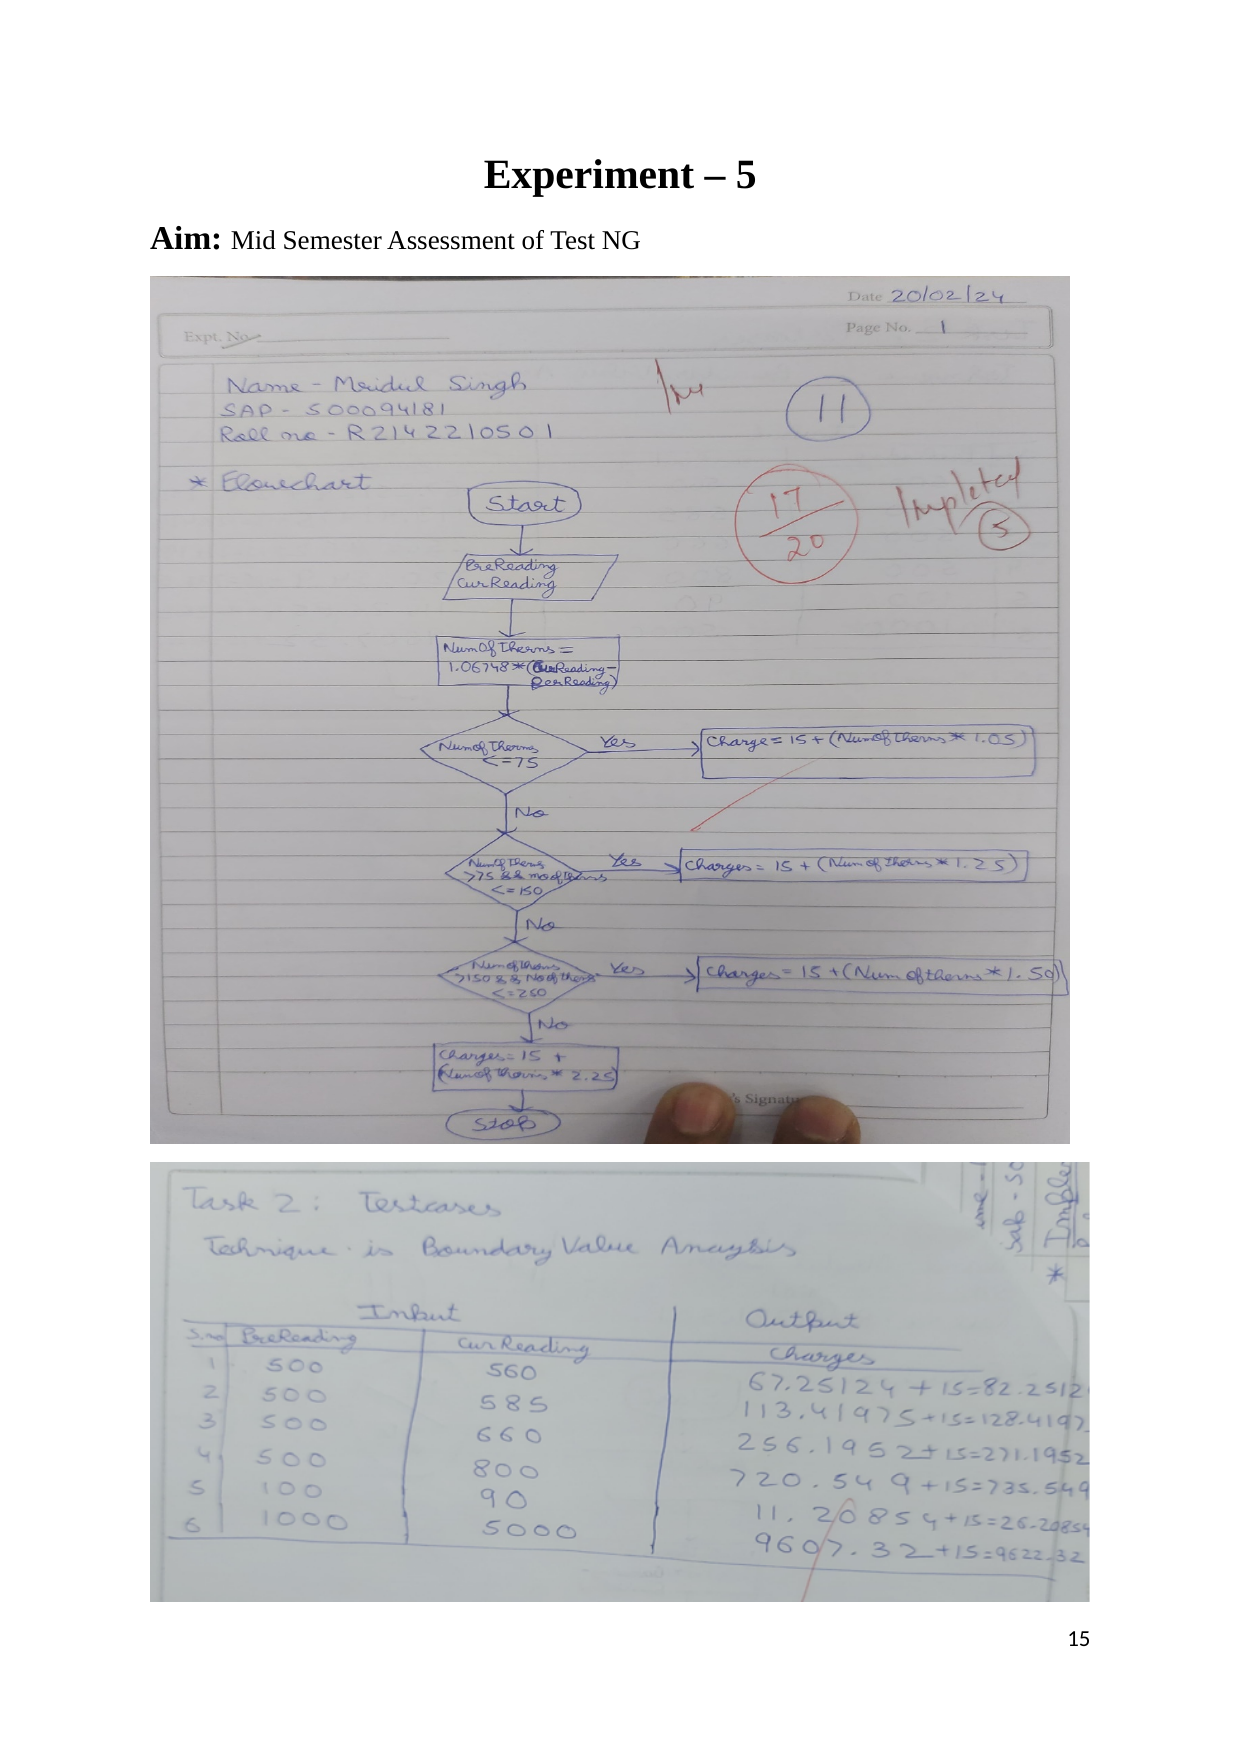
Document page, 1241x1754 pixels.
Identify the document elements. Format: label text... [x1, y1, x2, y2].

text Experiment – 5 [150, 150, 1090, 198]
text Aim: Mid Semester Assessment of Test NG [150, 218, 1090, 257]
picture [150, 1162, 1091, 1602]
picture [150, 276, 1070, 1144]
